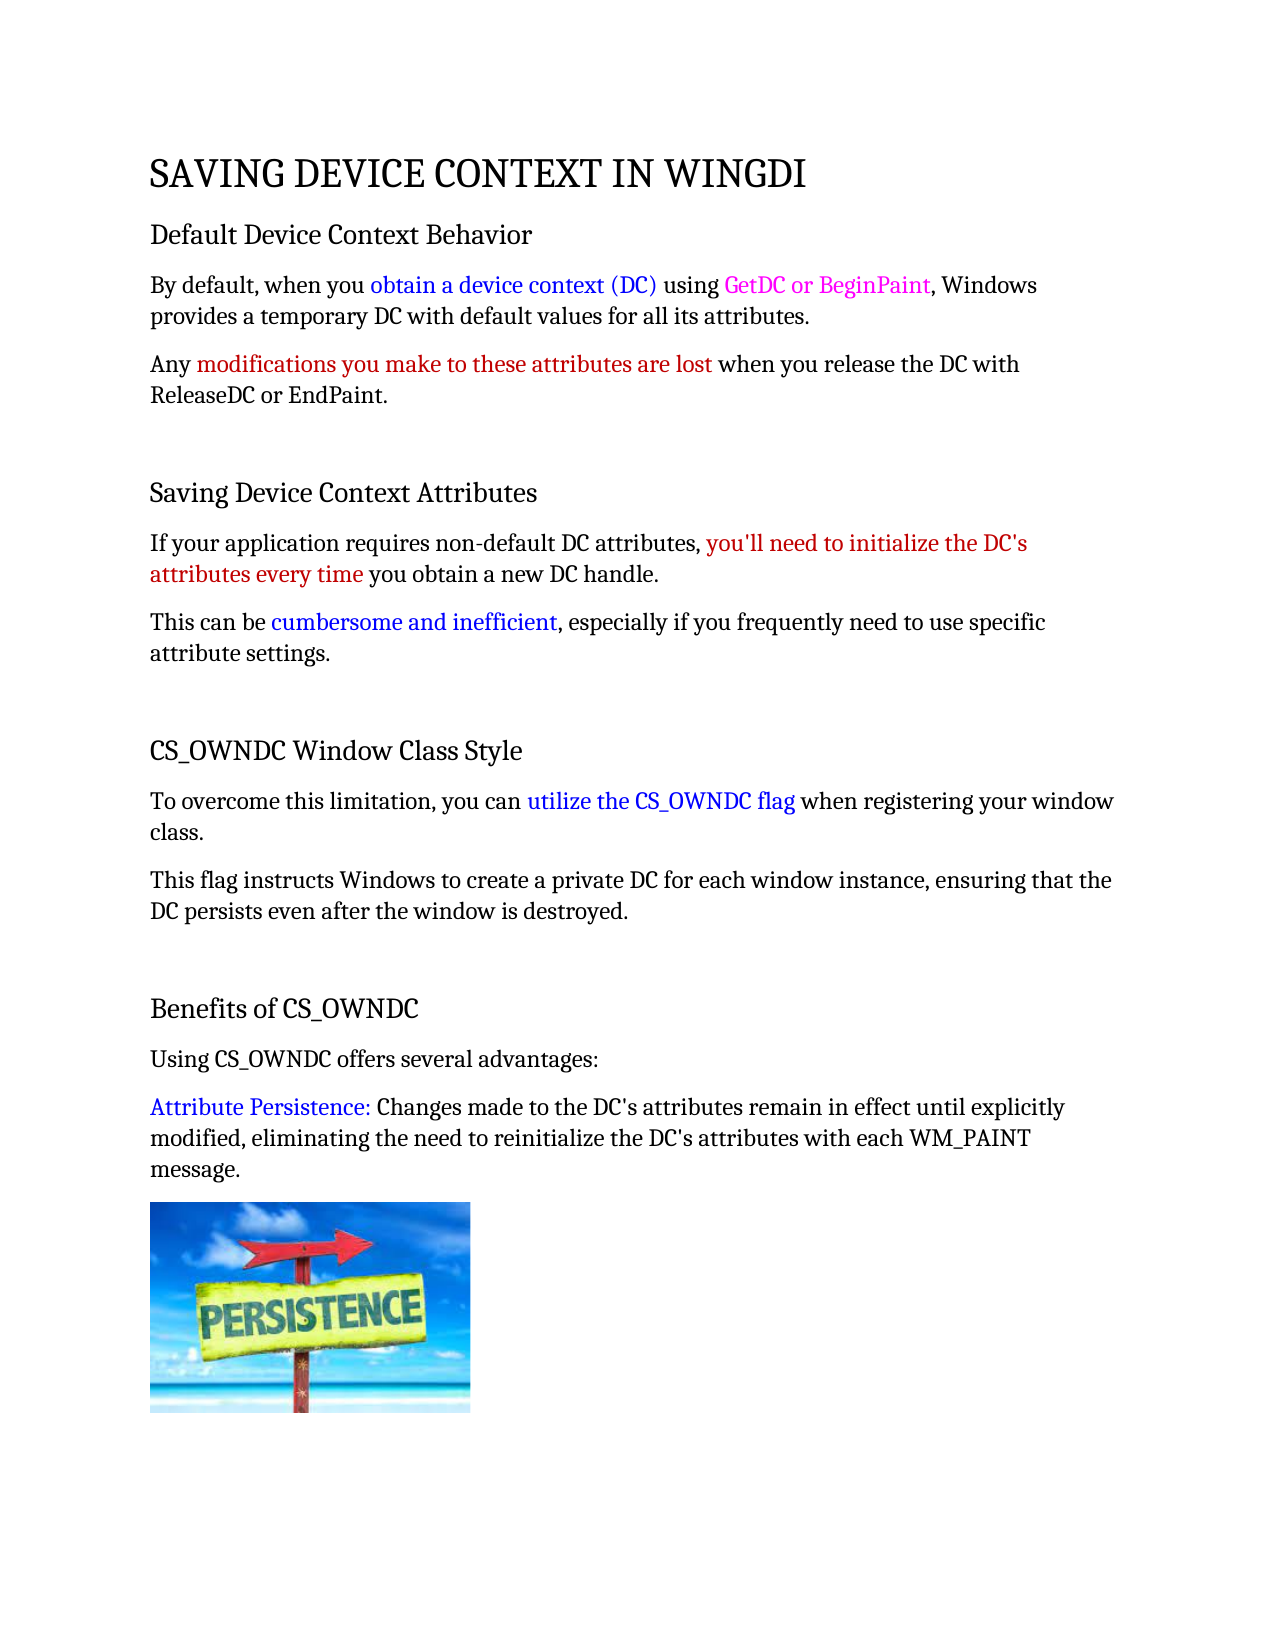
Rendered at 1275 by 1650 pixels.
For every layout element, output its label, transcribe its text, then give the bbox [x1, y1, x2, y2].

text To overcome this limitation, you can utilize the CS_OWNDC flag when registering your window class. [150, 787, 1125, 847]
text Any modifications you make to these attributes are lost when you release the DC with ReleaseDC or EndPaint. [150, 350, 1125, 410]
picture [150, 1202, 471, 1413]
text This flag instructs Windows to create a private DC for each window instance, ensuring that the DC persists even after the window is destroyed. [150, 866, 1125, 926]
text If your application requires non-default DC attributes, you'll need to initialize the DC's attributes every time you obtain a new DC handle. [150, 529, 1125, 589]
text Default Device Context Behavior [150, 218, 1125, 252]
text By default, when you obtain a device context (DC) using GetDC or BeginPaint, Windows provides a temporary DC with default values for all its attributes. [150, 271, 1125, 331]
text This can be cumbersome and inefficient, especially if you frequently need to use specific attribute settings. [150, 608, 1125, 668]
text CS_OWNDC Window Class Style [150, 734, 1125, 768]
text Benefits of CS_OWNDC [150, 992, 1125, 1026]
text Using CS_OWNDC offers several advantages: [150, 1045, 1125, 1074]
text Saving Device Context Attributes [150, 476, 1125, 510]
text Attribute Persistence: Changes made to the DC's attributes remain in effect until explicitly modified, eliminating the need to reinitialize the DC's attributes with each WM_PAINT message. [150, 1093, 1125, 1184]
text SAVING DEVICE CONTEXT IN WINGDI [150, 150, 1125, 198]
